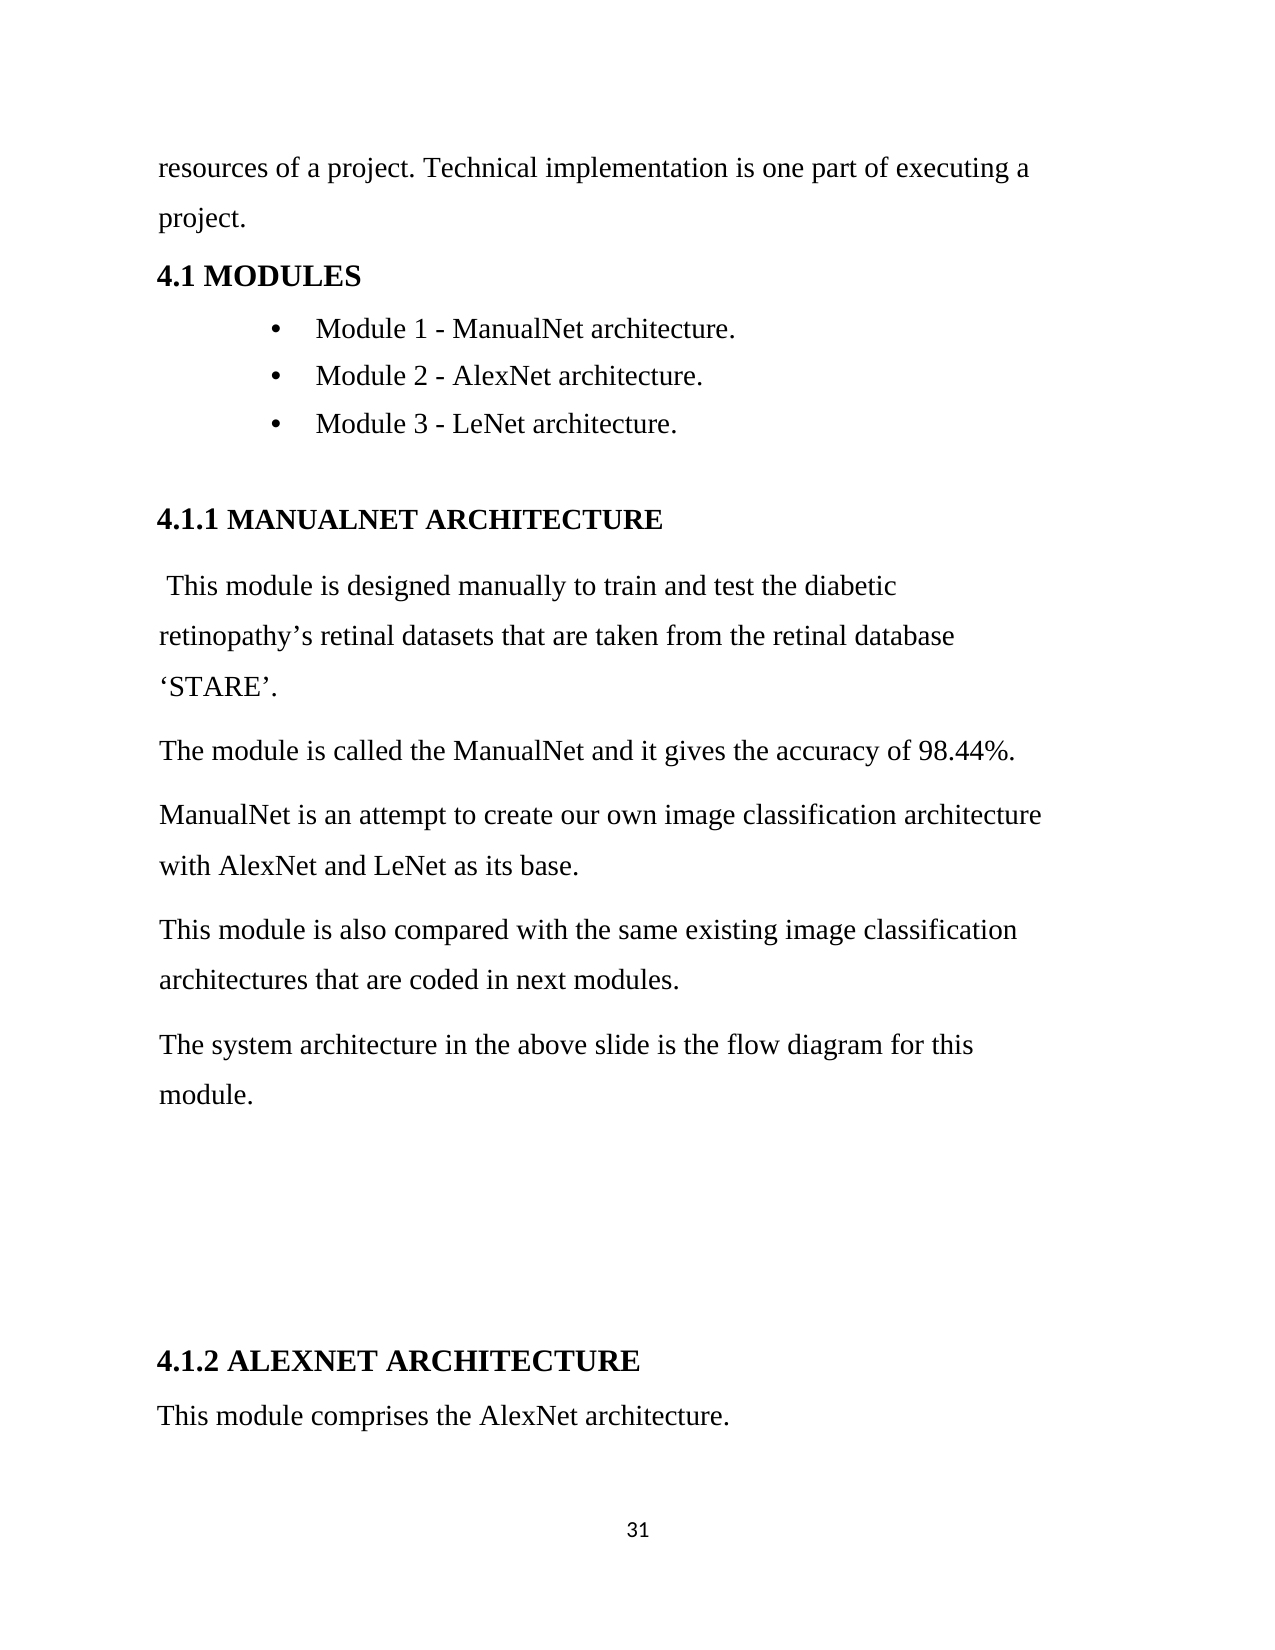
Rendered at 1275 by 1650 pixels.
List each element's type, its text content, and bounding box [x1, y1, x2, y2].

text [158, 150, 1119, 234]
list This module comprises the AlexNet architecture. [157, 1398, 1119, 1432]
list Module 1 - ManualNet architecture. [271, 311, 969, 345]
subtitle The system architecture in the above slide is the flow diagram for this module. [159, 1027, 1054, 1111]
subtitle MANUALNET ARCHITECTURE [155, 500, 1054, 536]
list Module 2 - AlexNet architecture. [271, 358, 969, 392]
subtitle ManualNet is an attempt to create our own image classification architecture with AlexNet and LeNet as its base. [159, 797, 1054, 881]
subtitle The module is called the ManualNet and it gives the accuracy of 98.44%. [159, 733, 1054, 767]
subtitle 4.1 MODULES [157, 257, 1054, 293]
subtitle ALEXNET ARCHITECTURE [155, 1343, 1054, 1379]
list Module 3 - LeNet architecture. [271, 406, 969, 439]
subtitle This module is designed manually to train and test the diabetic retinopathy’s retinal datasets that are taken from the retinal database ‘STARE’. [159, 568, 1054, 702]
subtitle This module is also compared with the same existing image classification architectures that are coded in next modules. [159, 912, 1054, 996]
